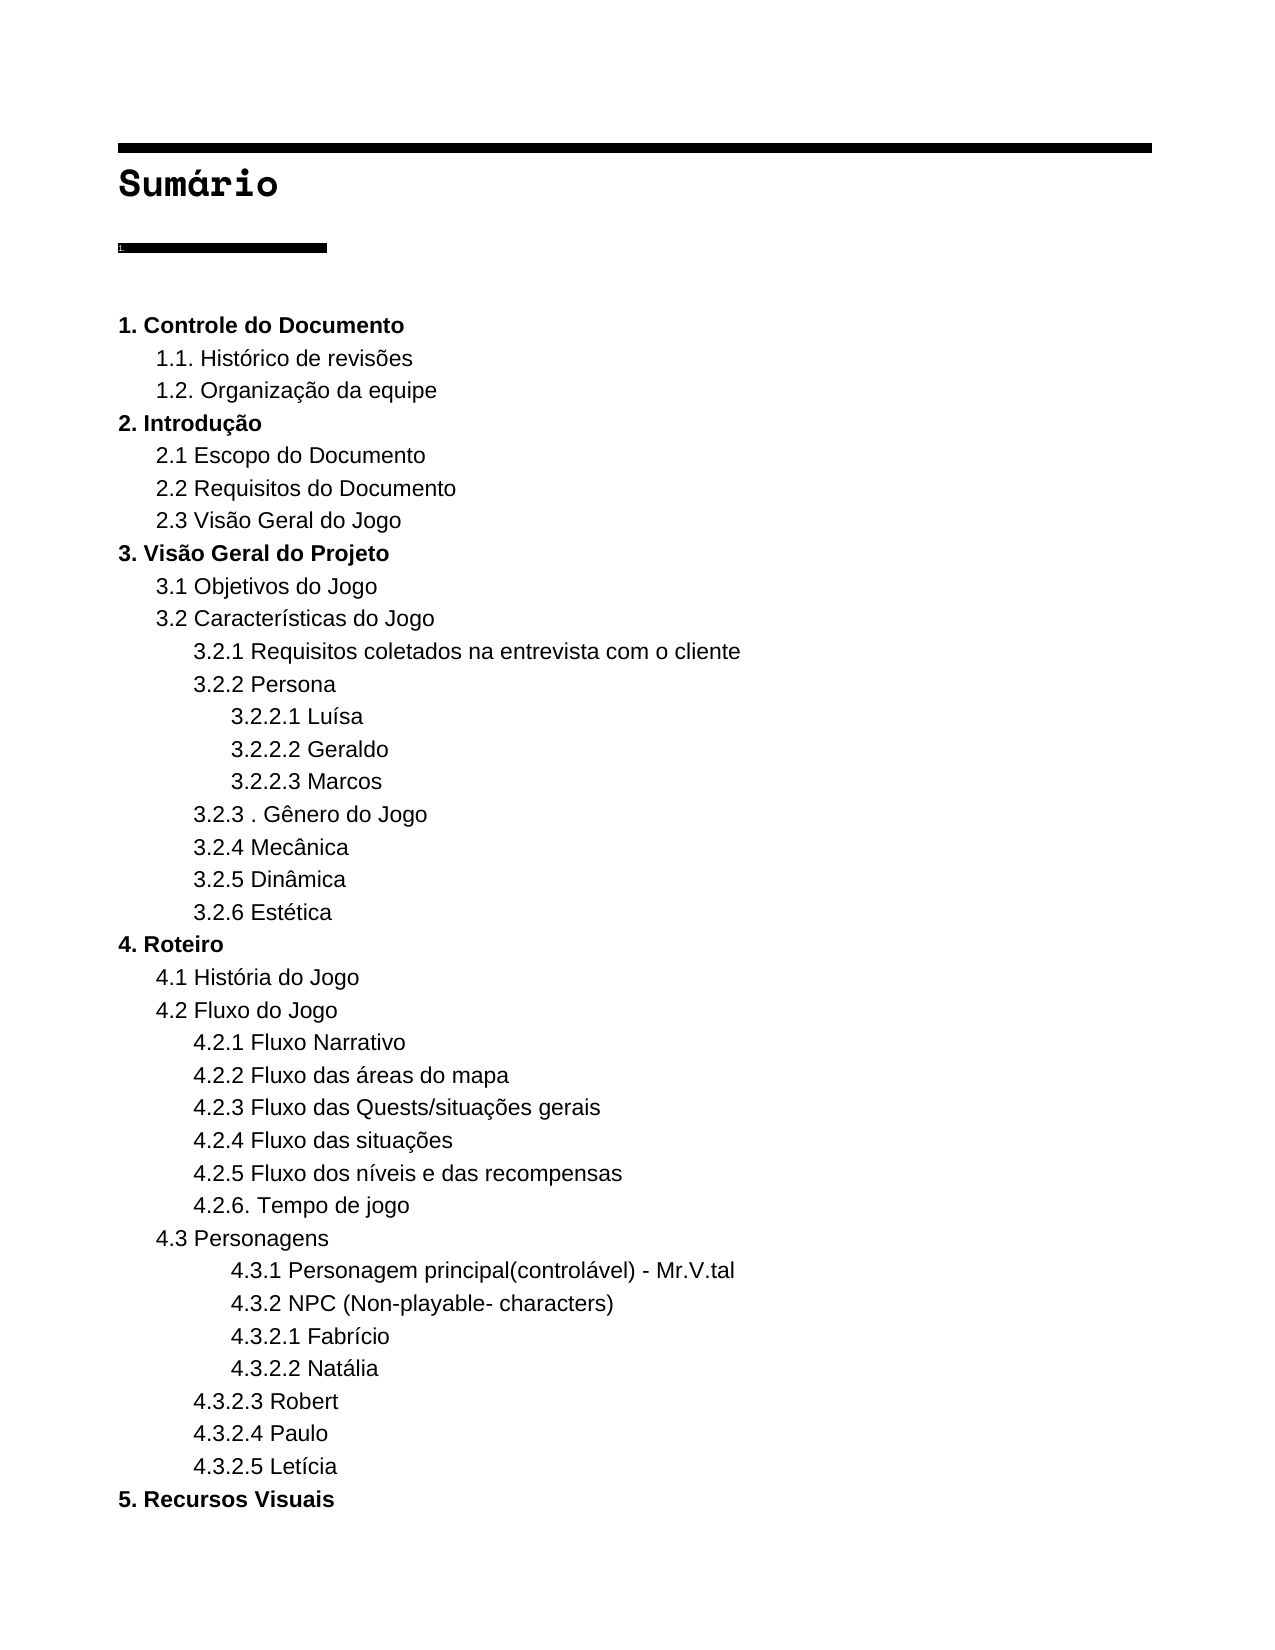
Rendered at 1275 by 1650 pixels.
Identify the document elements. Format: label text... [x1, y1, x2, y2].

title Sumário [118, 153, 1152, 210]
